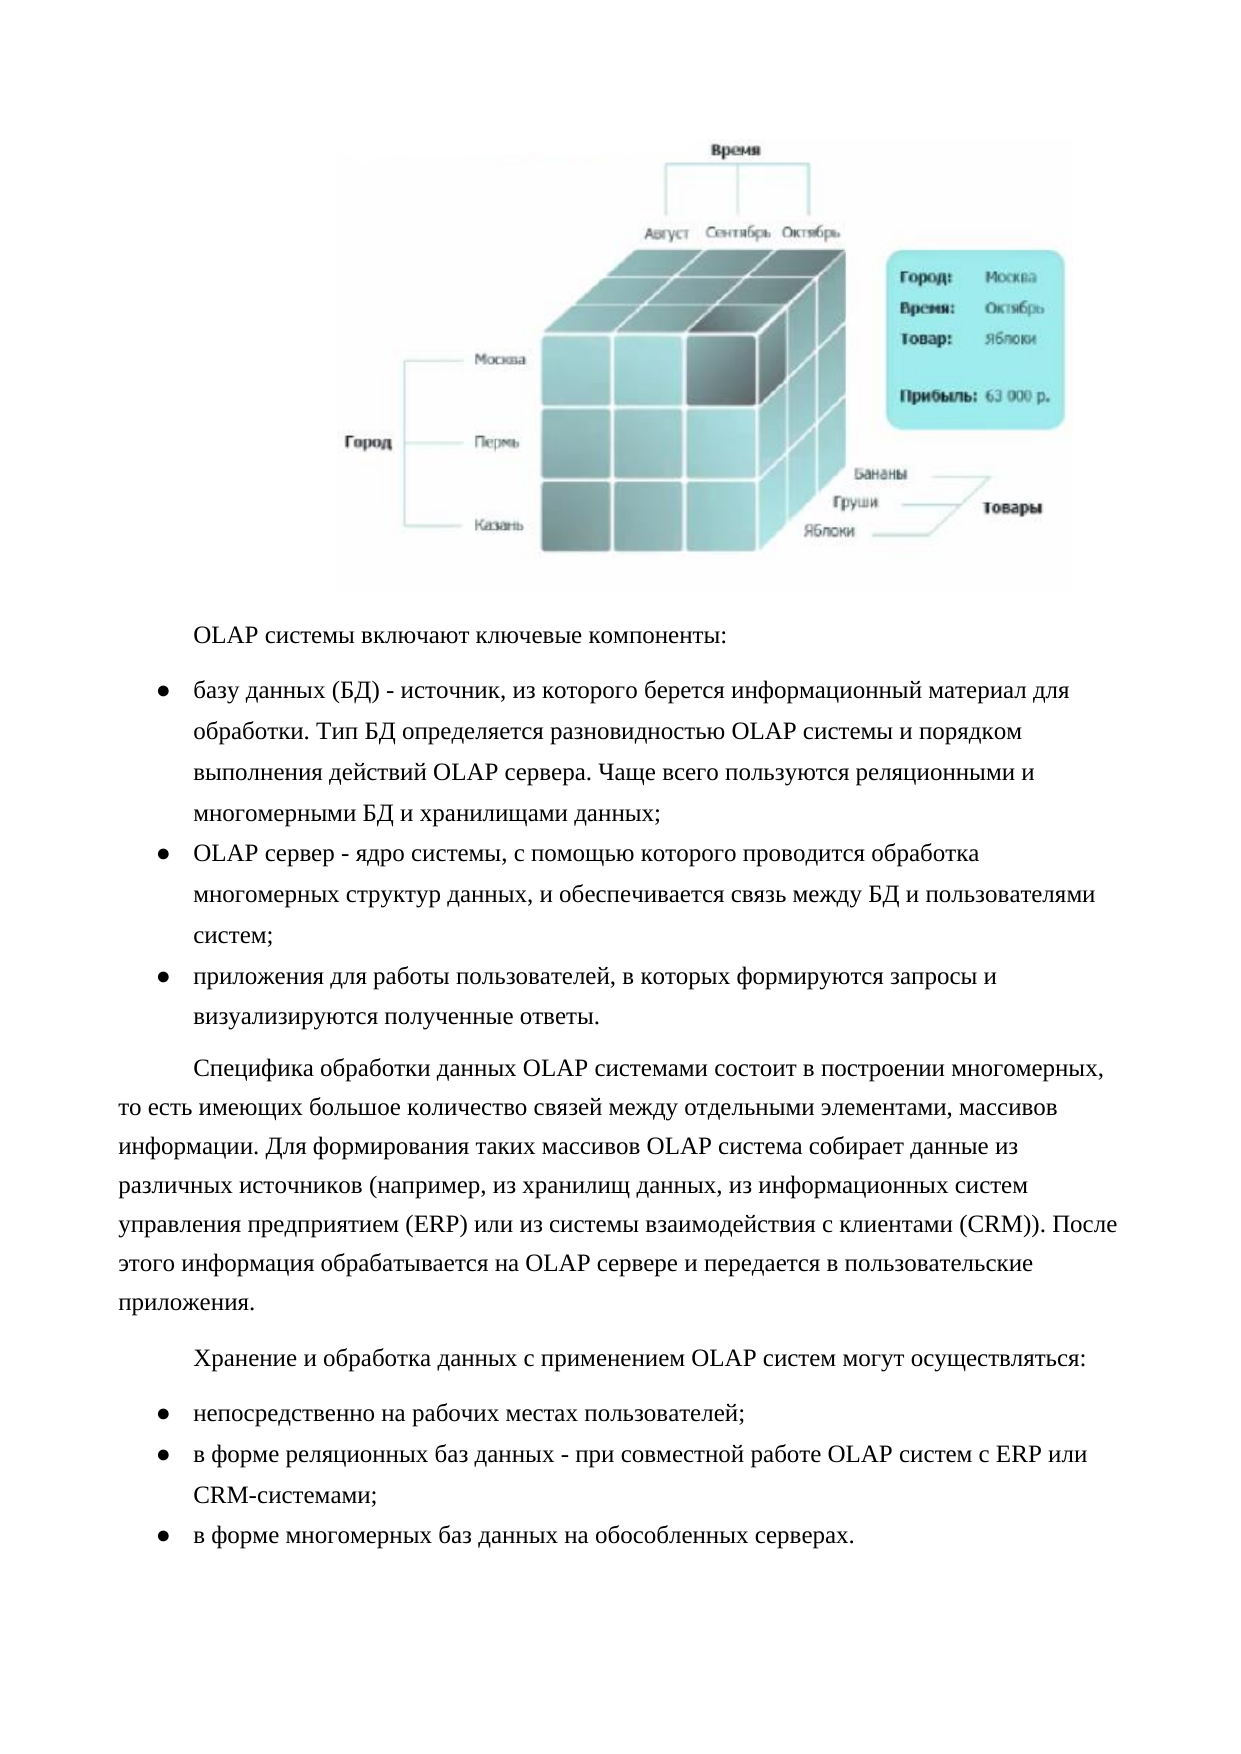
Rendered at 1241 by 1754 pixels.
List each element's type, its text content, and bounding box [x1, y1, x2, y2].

list в форме реляционных баз данных - при совместной работе OLAP систем с ERP или CRM-системами; [156, 1439, 1122, 1509]
list базу данных (БД) - источник, из которого берется информационный материал для обработки. Тип БД определяется разновидностью OLAP системы и порядком выполнения действий OLAP сервера. Чаще всего пользуются реляционными и многомерными БД и хранилищами данных; [156, 676, 1122, 827]
list непосредственно на рабочих местах пользователей; [156, 1398, 1122, 1427]
list OLAP сервер - ядро системы, с помощью которого проводится обработка многомерных структур данных, и обеспечивается связь между БД и пользователями систем; [156, 838, 1122, 949]
list приложения для работы пользователей, в которых формируются запросы и визуализируются полученные ответы. [156, 961, 1122, 1041]
picture [193, 118, 1134, 600]
list в форме многомерных баз данных на обособленных серверах. [156, 1521, 1122, 1560]
text OLAP системы включают ключевые компоненты: [118, 620, 1122, 649]
text Специфика обработки данных OLAP системами состоит в построении многомерных, то есть имеющих большое количество связей между отдельными элементами, массивов информации. Для формирования таких массивов OLAP система собирает данные из различных источников (например, из хранилищ данных, из информационных систем управления предприятием (ERP) или из системы взаимодействия с клиентами (CRM)). После этого информация обрабатывается на OLAP сервере и передается в пользовательские приложения. [118, 1053, 1122, 1316]
text Хранение и обработка данных с применением OLAP систем могут осуществляться: [118, 1343, 1122, 1371]
